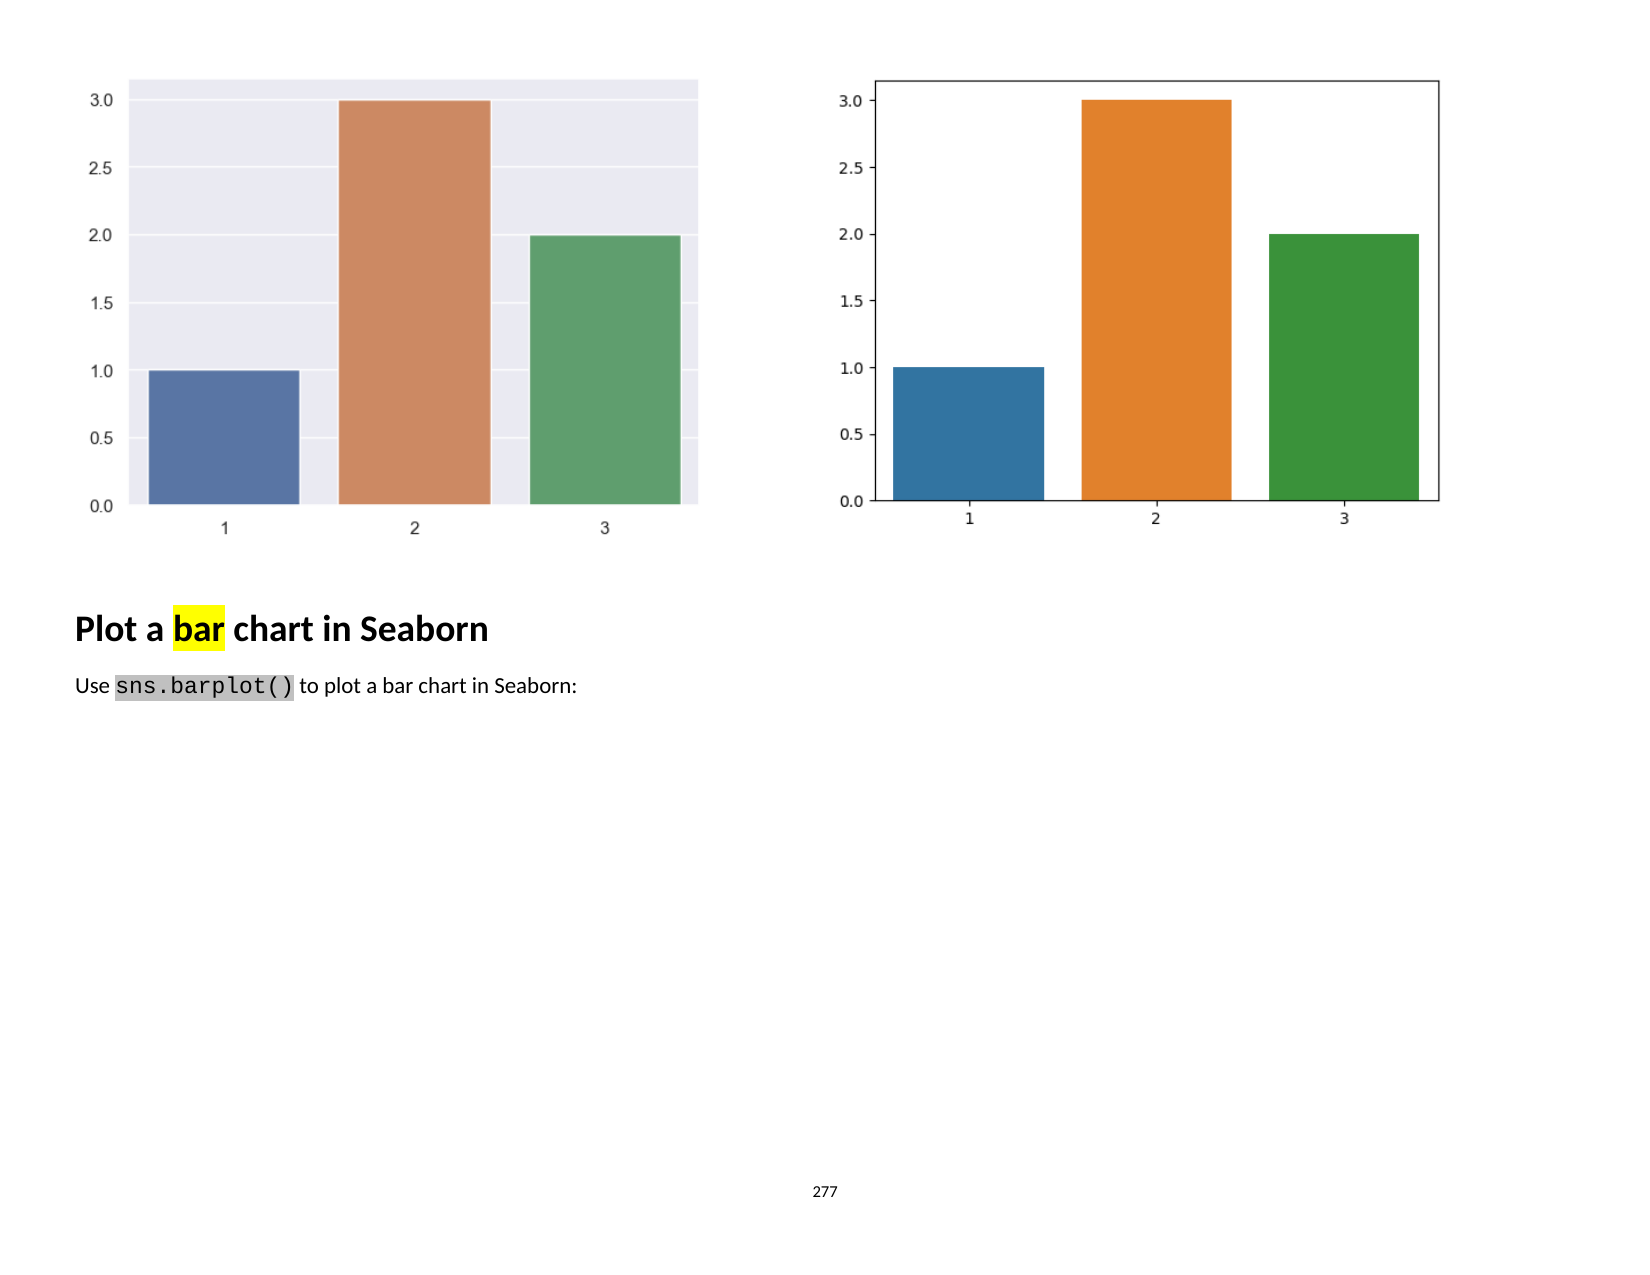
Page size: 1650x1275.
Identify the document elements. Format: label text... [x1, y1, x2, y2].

picture [825, 76, 1452, 540]
text Plot a bar chart in Seaborn [225, 605, 1575, 651]
picture [75, 75, 704, 540]
text Plot a bar chart in Seaborn [75, 605, 173, 651]
text Use sns.barplot() to plot a bar chart in Seaborn: [75, 672, 1575, 701]
